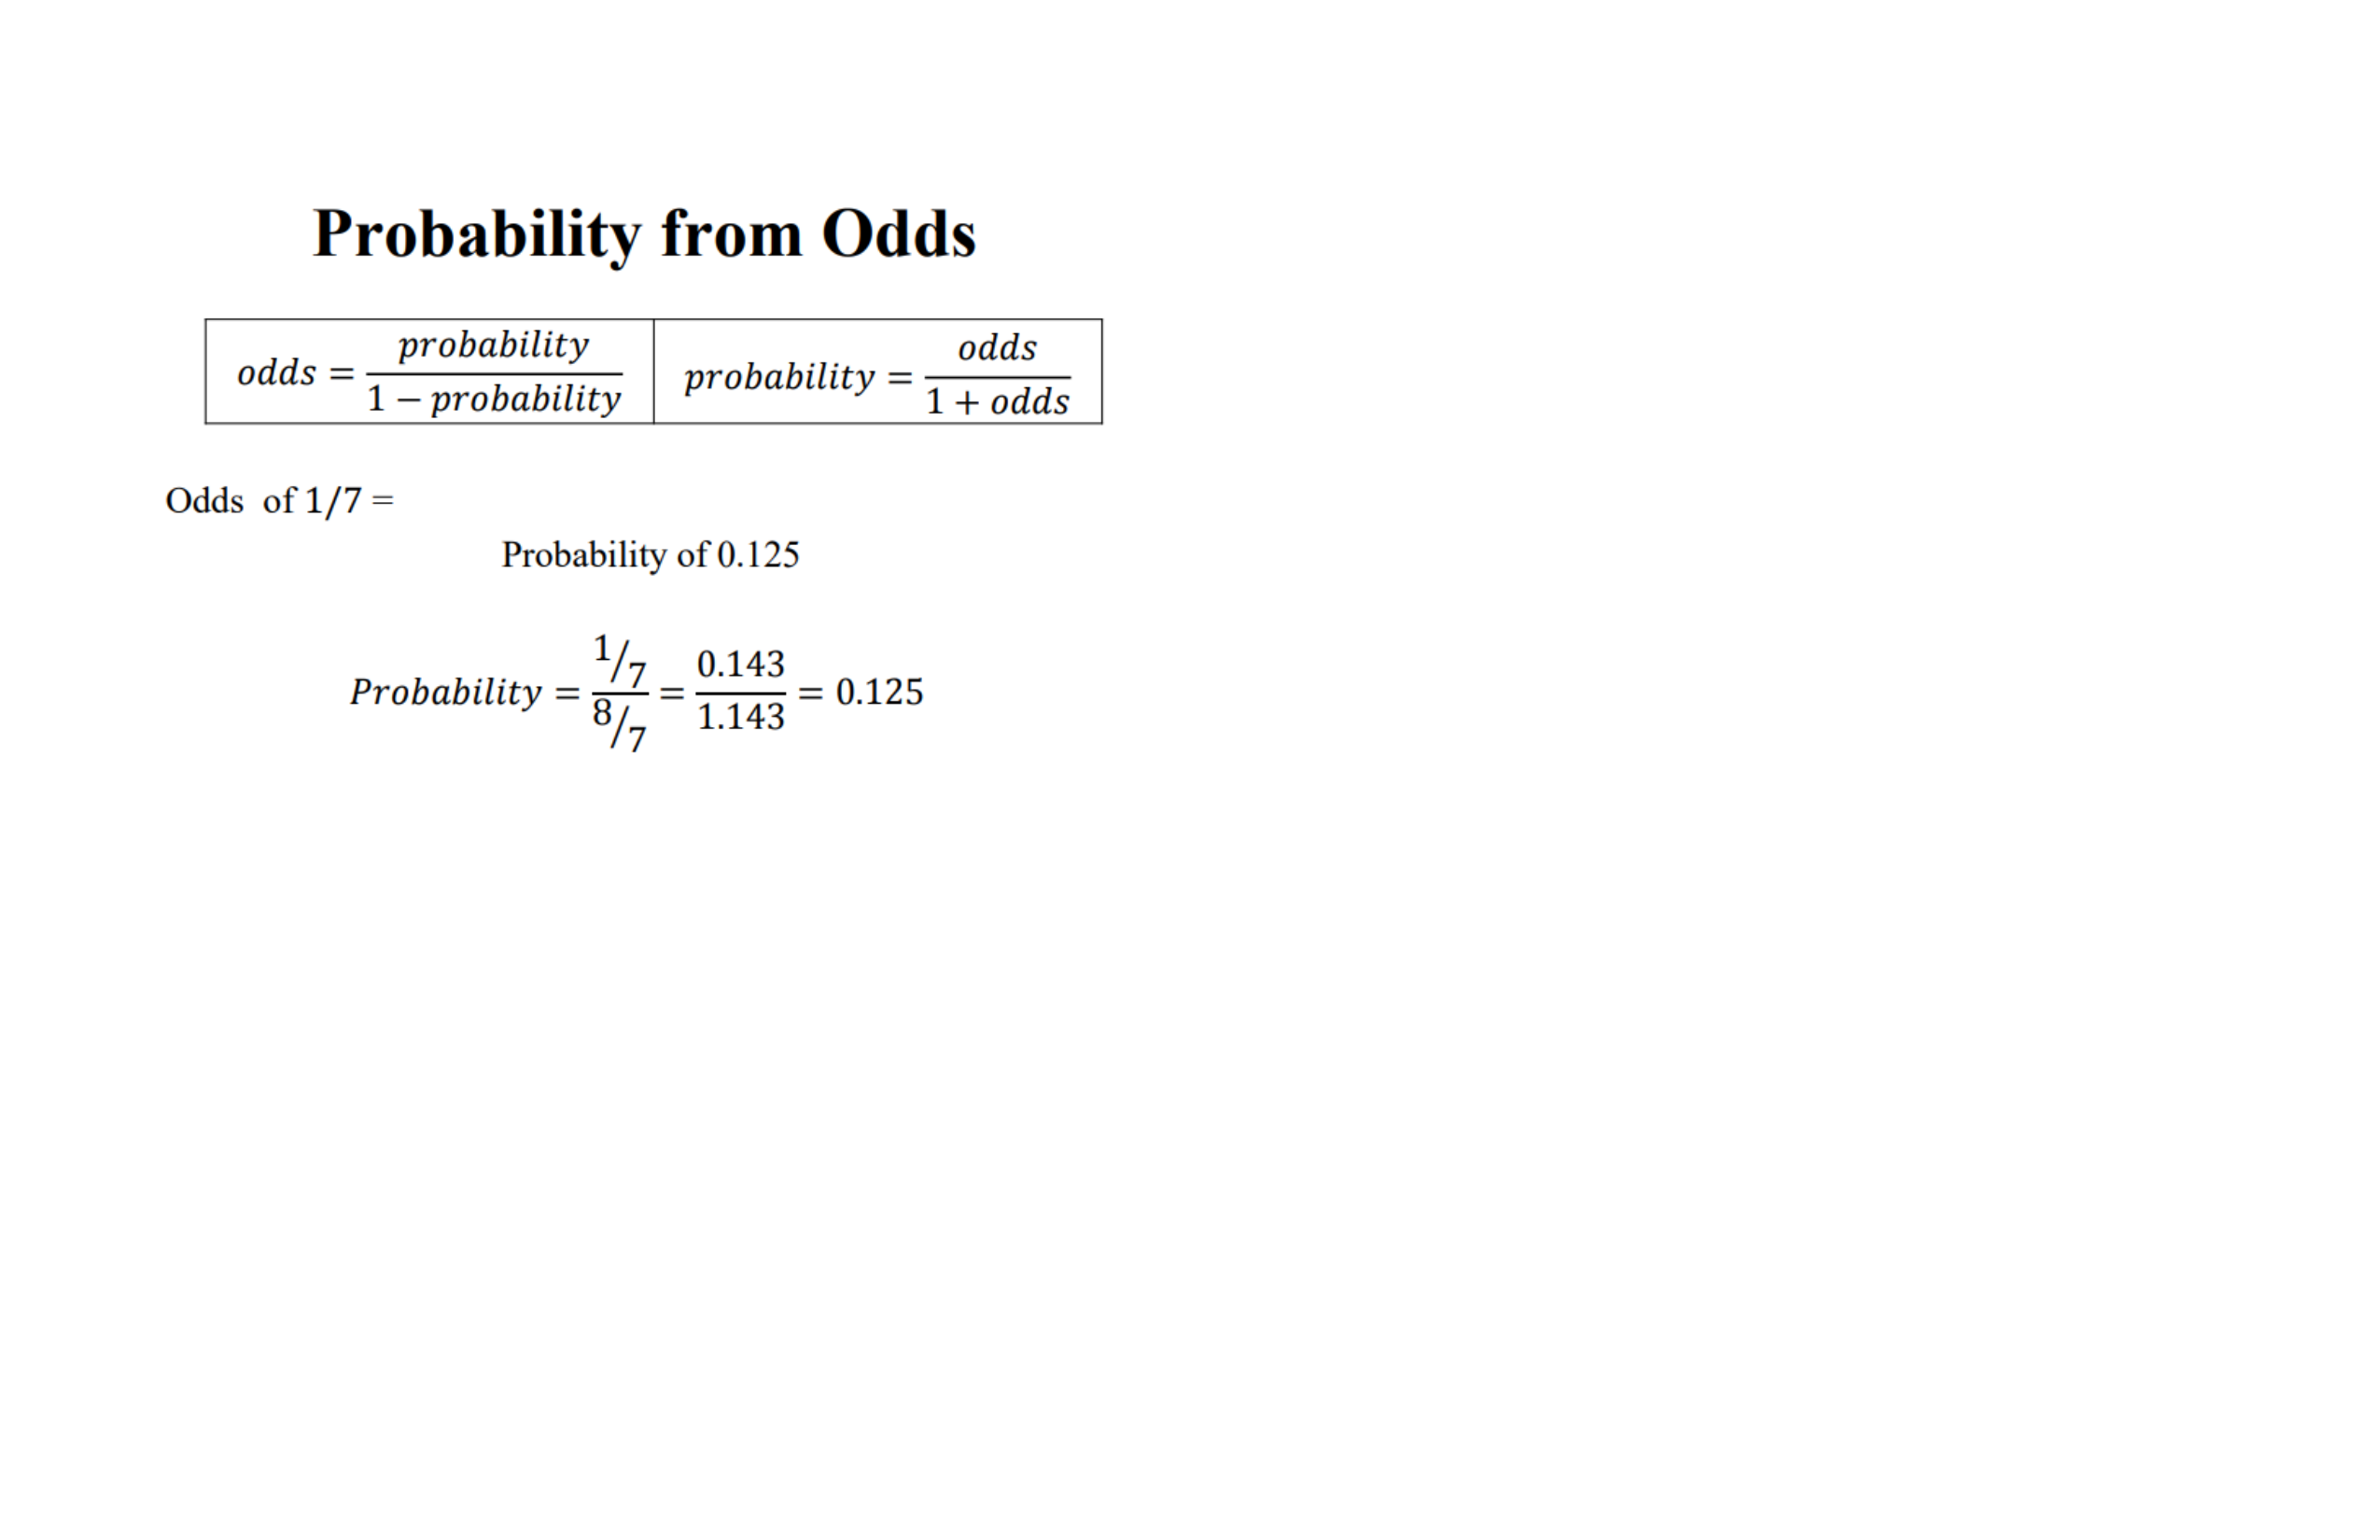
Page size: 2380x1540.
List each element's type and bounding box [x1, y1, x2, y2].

picture [140, 140, 1142, 817]
